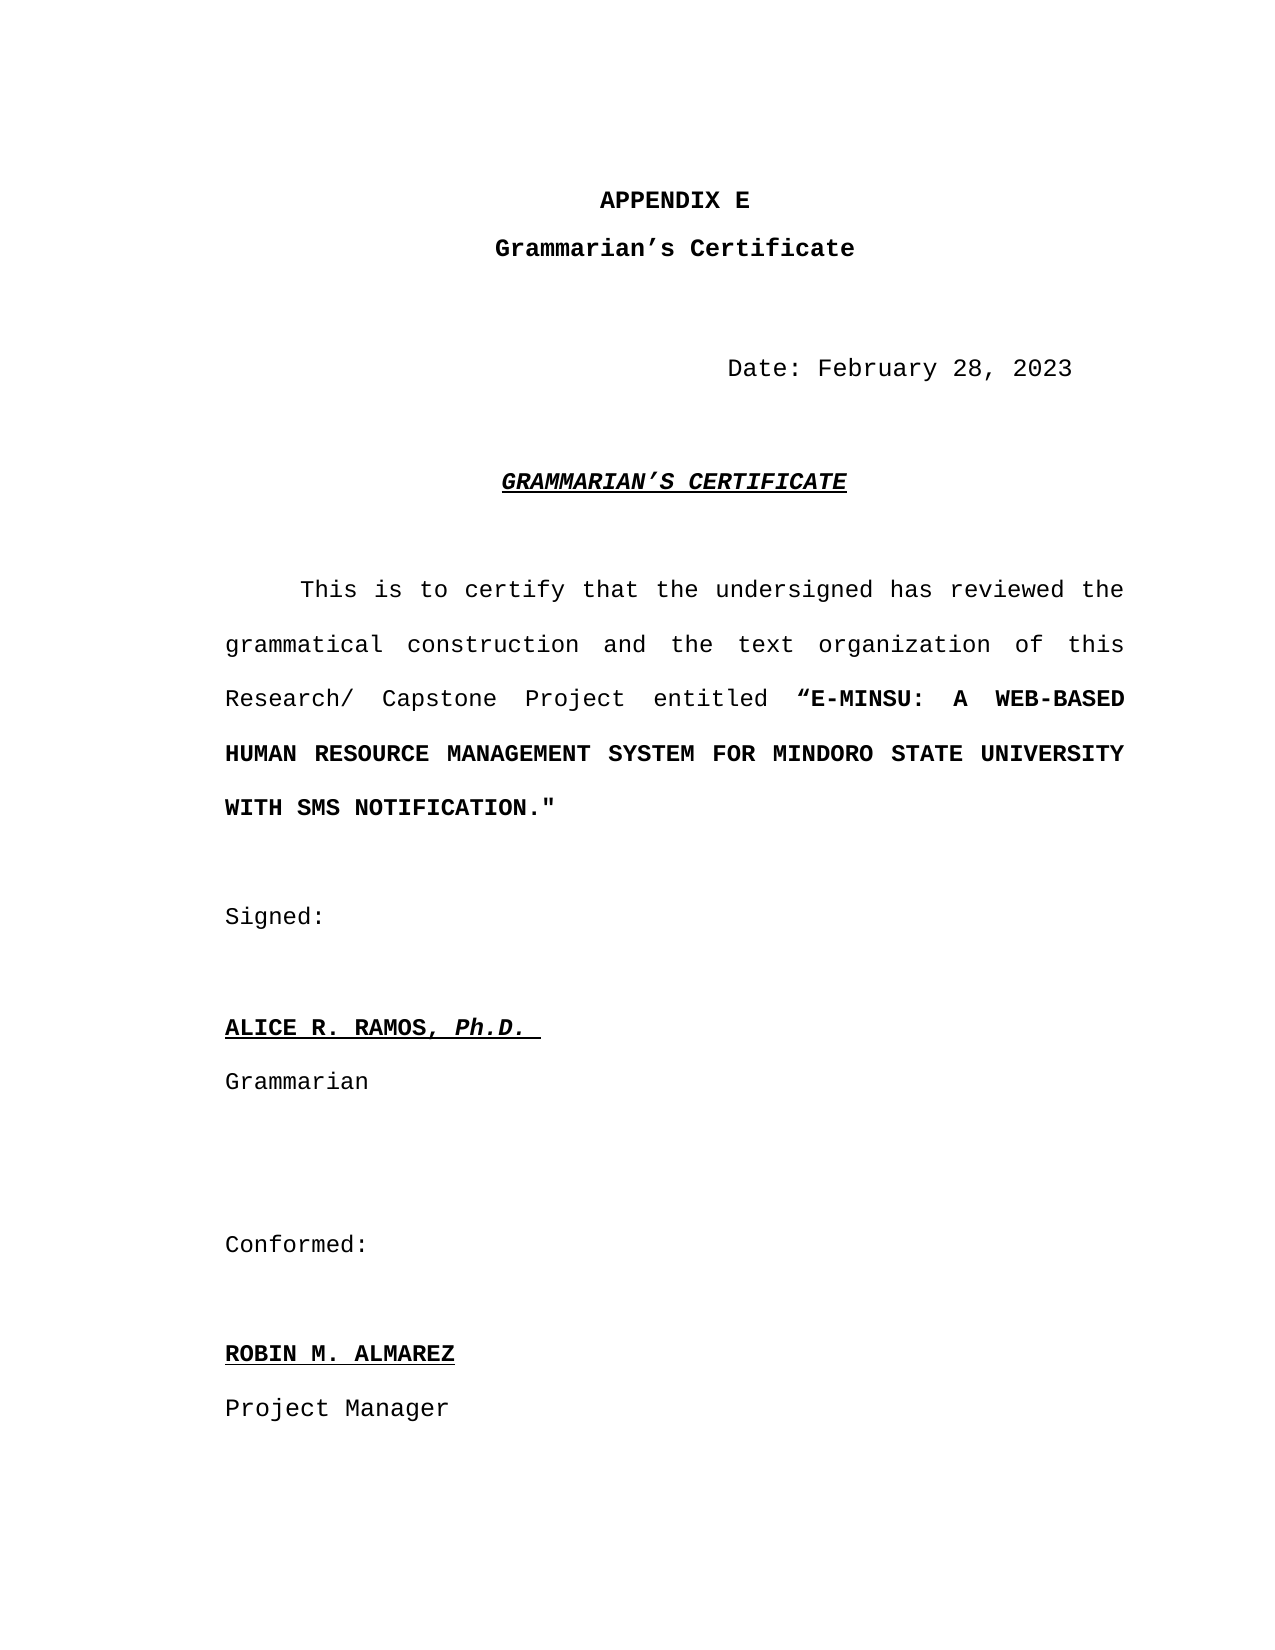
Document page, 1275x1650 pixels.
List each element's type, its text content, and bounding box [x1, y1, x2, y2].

text Date: February 28, 2023 [675, 356, 1125, 384]
text Grammarian [225, 1069, 1125, 1097]
text Signed: [225, 904, 1125, 931]
text ROBIN M. ALMAREZ [225, 1341, 1125, 1368]
text This is to certify that the undersigned has reviewed the grammatical construction and the text organization of this Research/ Capstone Project entitled “E-MINSU: A WEB-BASED HUMAN RESOURCE MANAGEMENT SYSTEM FOR MINDORO STATE UNIVERSITY WITH SMS NOTIFICATION." [225, 578, 1125, 822]
text Conformed: [225, 1233, 1125, 1260]
text ALICE R. RAMOS, Ph.D. [225, 1015, 1125, 1042]
text Project Manager [225, 1396, 1125, 1424]
text GRAMMARIAN’S CERTIFICATE [225, 469, 1125, 496]
text APPENDIX E [225, 188, 1125, 216]
text Grammarian’s Certificate [225, 235, 1125, 263]
